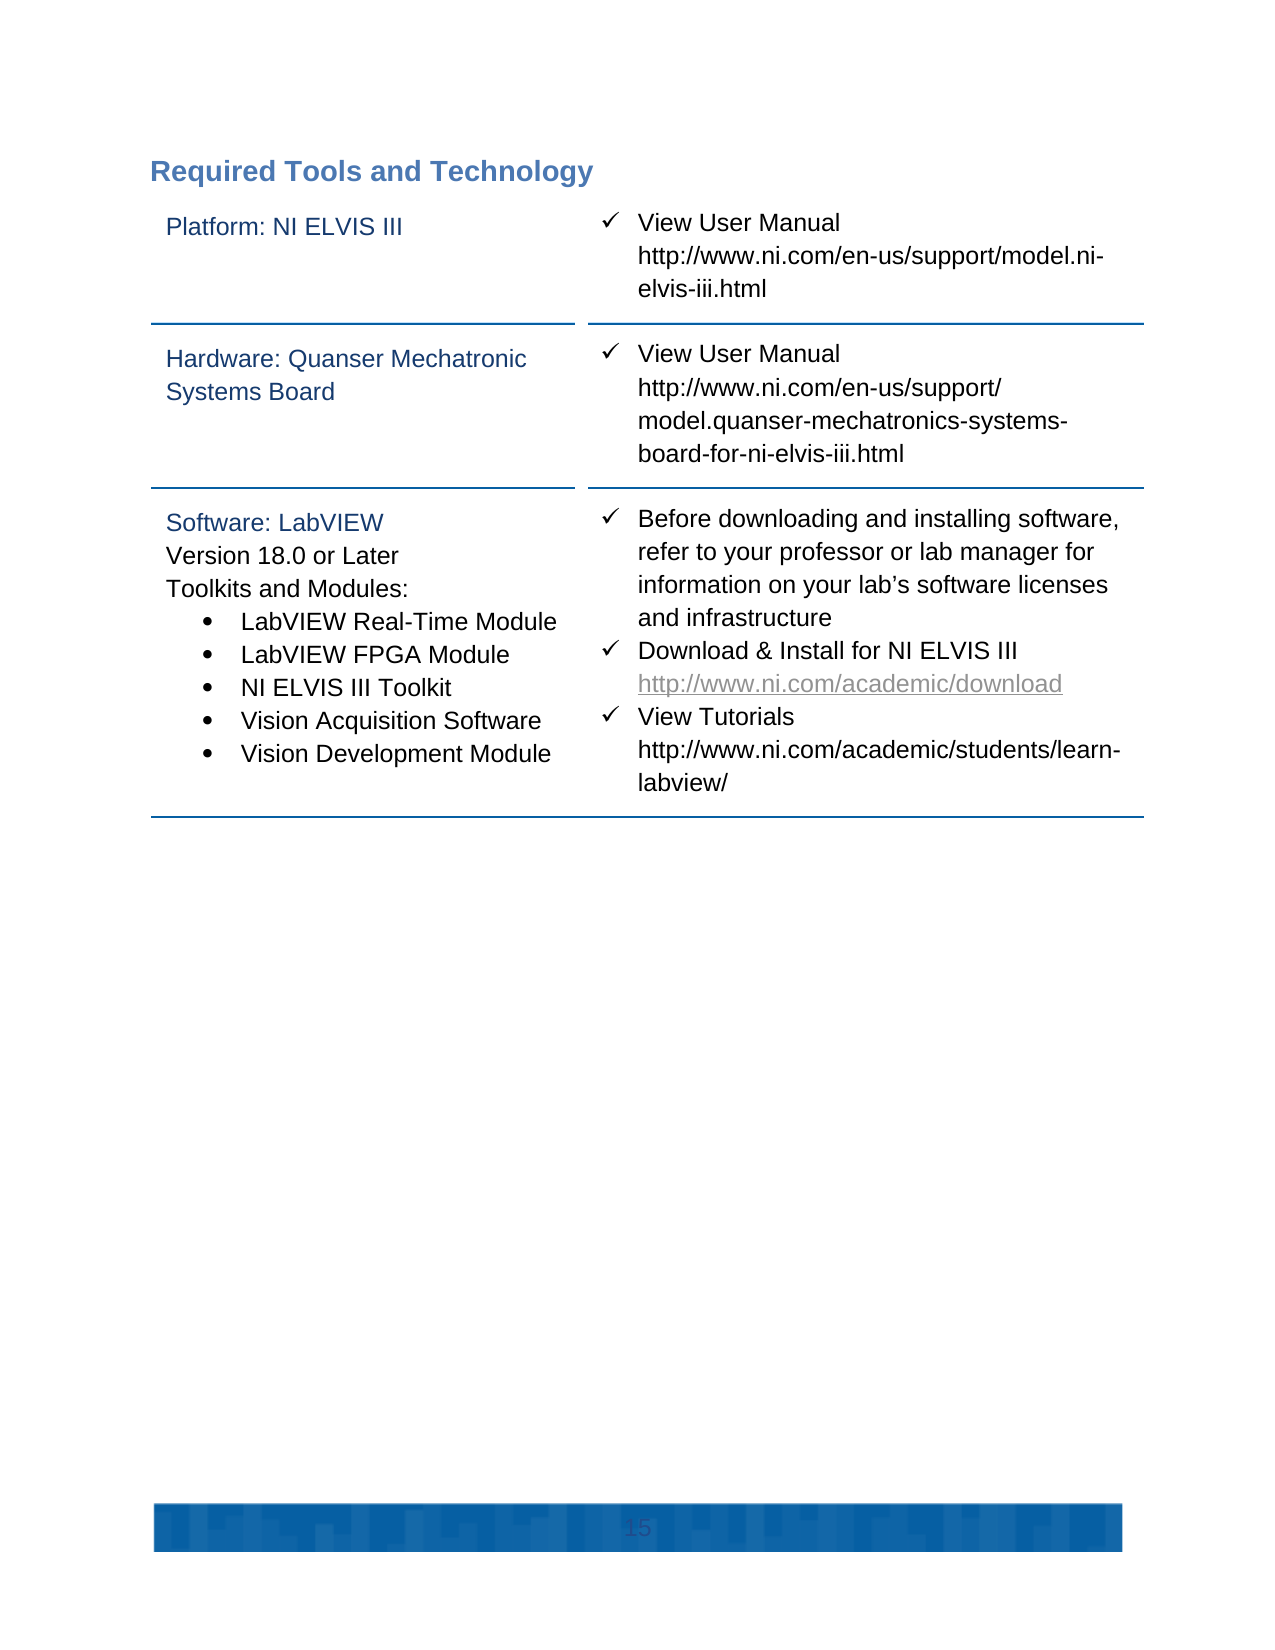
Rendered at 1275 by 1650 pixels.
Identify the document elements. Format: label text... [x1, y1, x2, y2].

subtitle Required Tools and Technology [150, 154, 1125, 188]
picture [153, 1503, 1123, 1552]
table_cell View User Manual http://www.ni.com/en-us/support/model.quanser-mechatronics-systems-board-for-ni-elvis-iii.html [588, 325, 1144, 487]
table_header View User Manual http://www.ni.com/en-us/support/model.ni-elvis-iii.html [588, 194, 1144, 322]
table_cell Before downloading and installing software, refer to your professor or lab manager for information on your lab’s software licenses and infrastructure Download & Install for NI ELVIS III http://www.ni.com/academic/download View Tutorials http://www.ni.com/academic/students/learn-labview/ [588, 489, 1144, 816]
table_header Platform: NI ELVIS III [151, 194, 575, 322]
table_cell Hardware: Quanser Mechatronic Systems Board [151, 325, 575, 487]
table_cell Software: LabVIEW Version 18.0 or Later Toolkits and Modules: LabVIEW Real-Time Module LabVIEW FPGA Module NI ELVIS III Toolkit Vision Acquisition Software Vision Development Module [151, 489, 575, 816]
